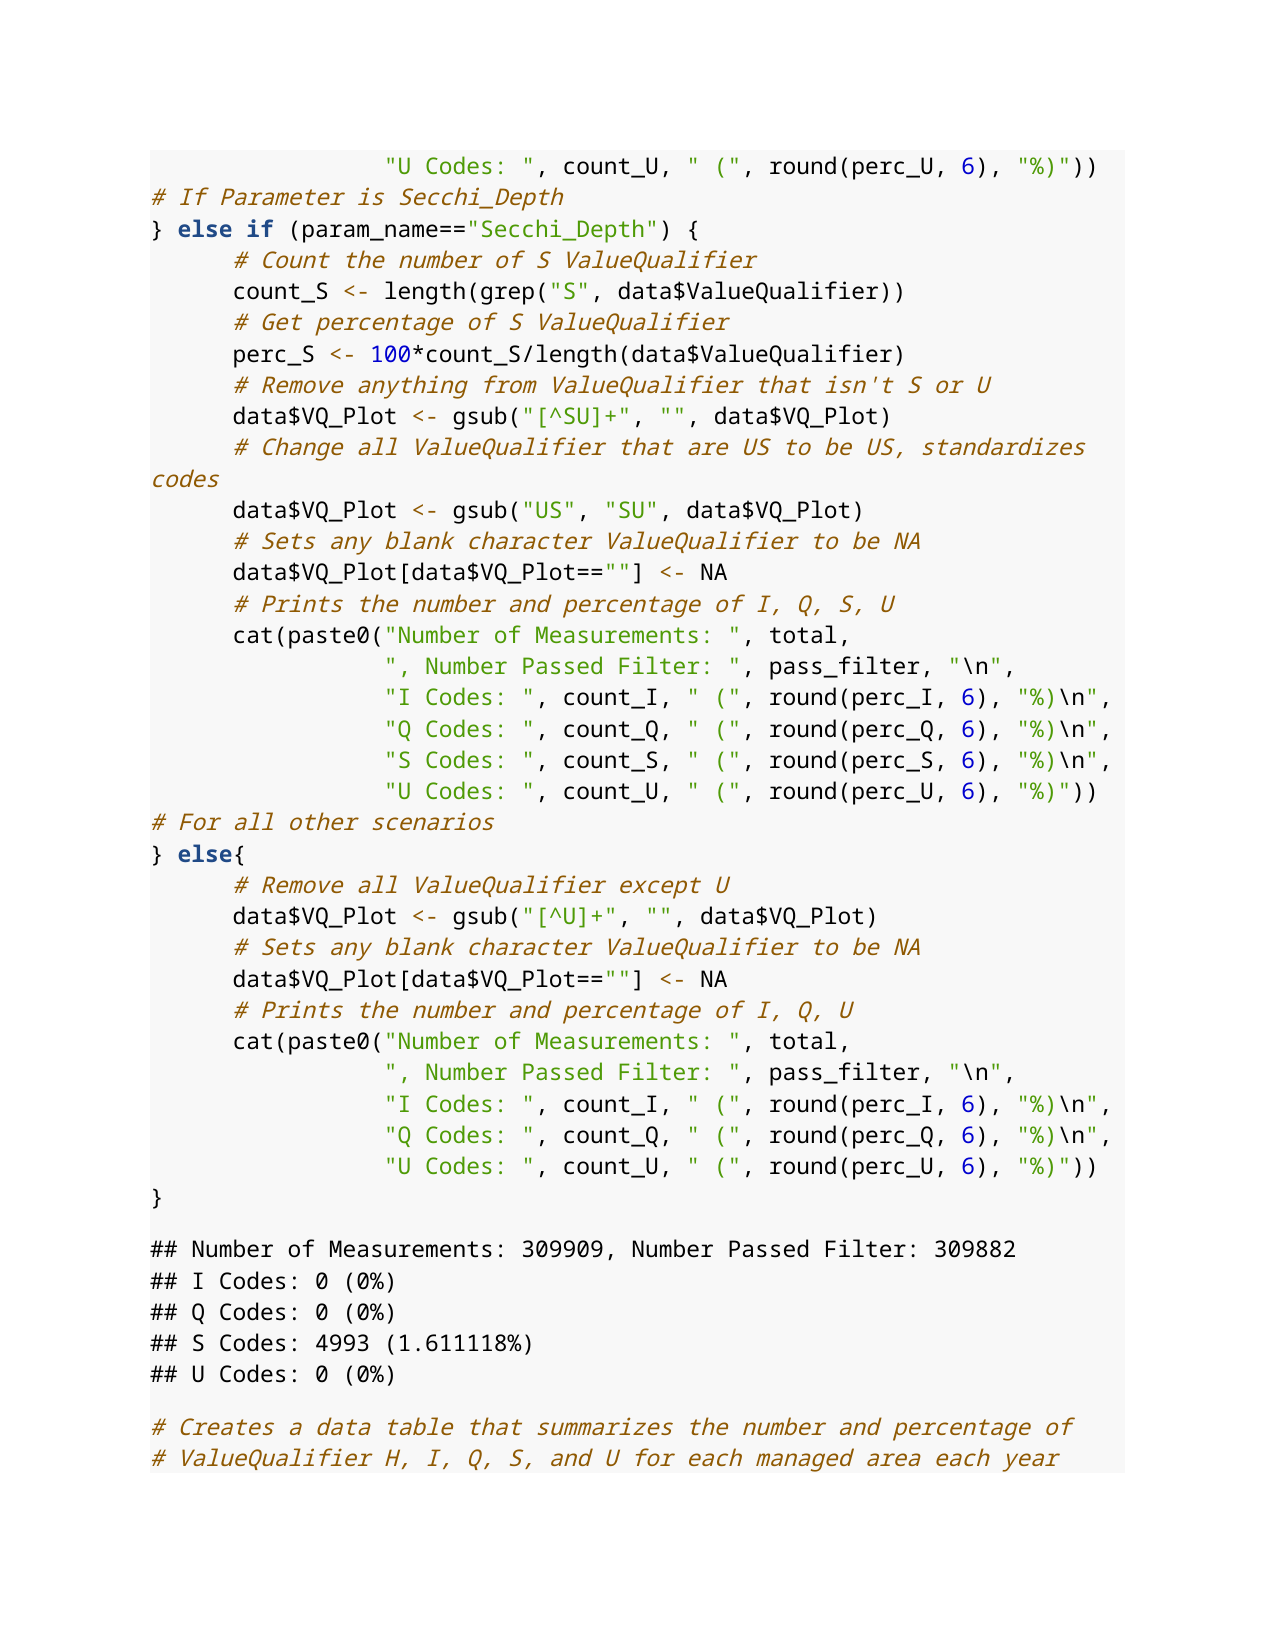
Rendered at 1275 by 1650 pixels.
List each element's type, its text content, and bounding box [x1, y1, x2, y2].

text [150, 150, 1125, 1212]
text ## Number of Measurements: 309909, Number Passed Filter: 309882 ## I Codes: 0 (0%) ## Q Codes: 0 (0%) ## S Codes: 4993 (1.611118%) ## U Codes: 0 (0%) [150, 1233, 1125, 1389]
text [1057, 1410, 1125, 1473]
